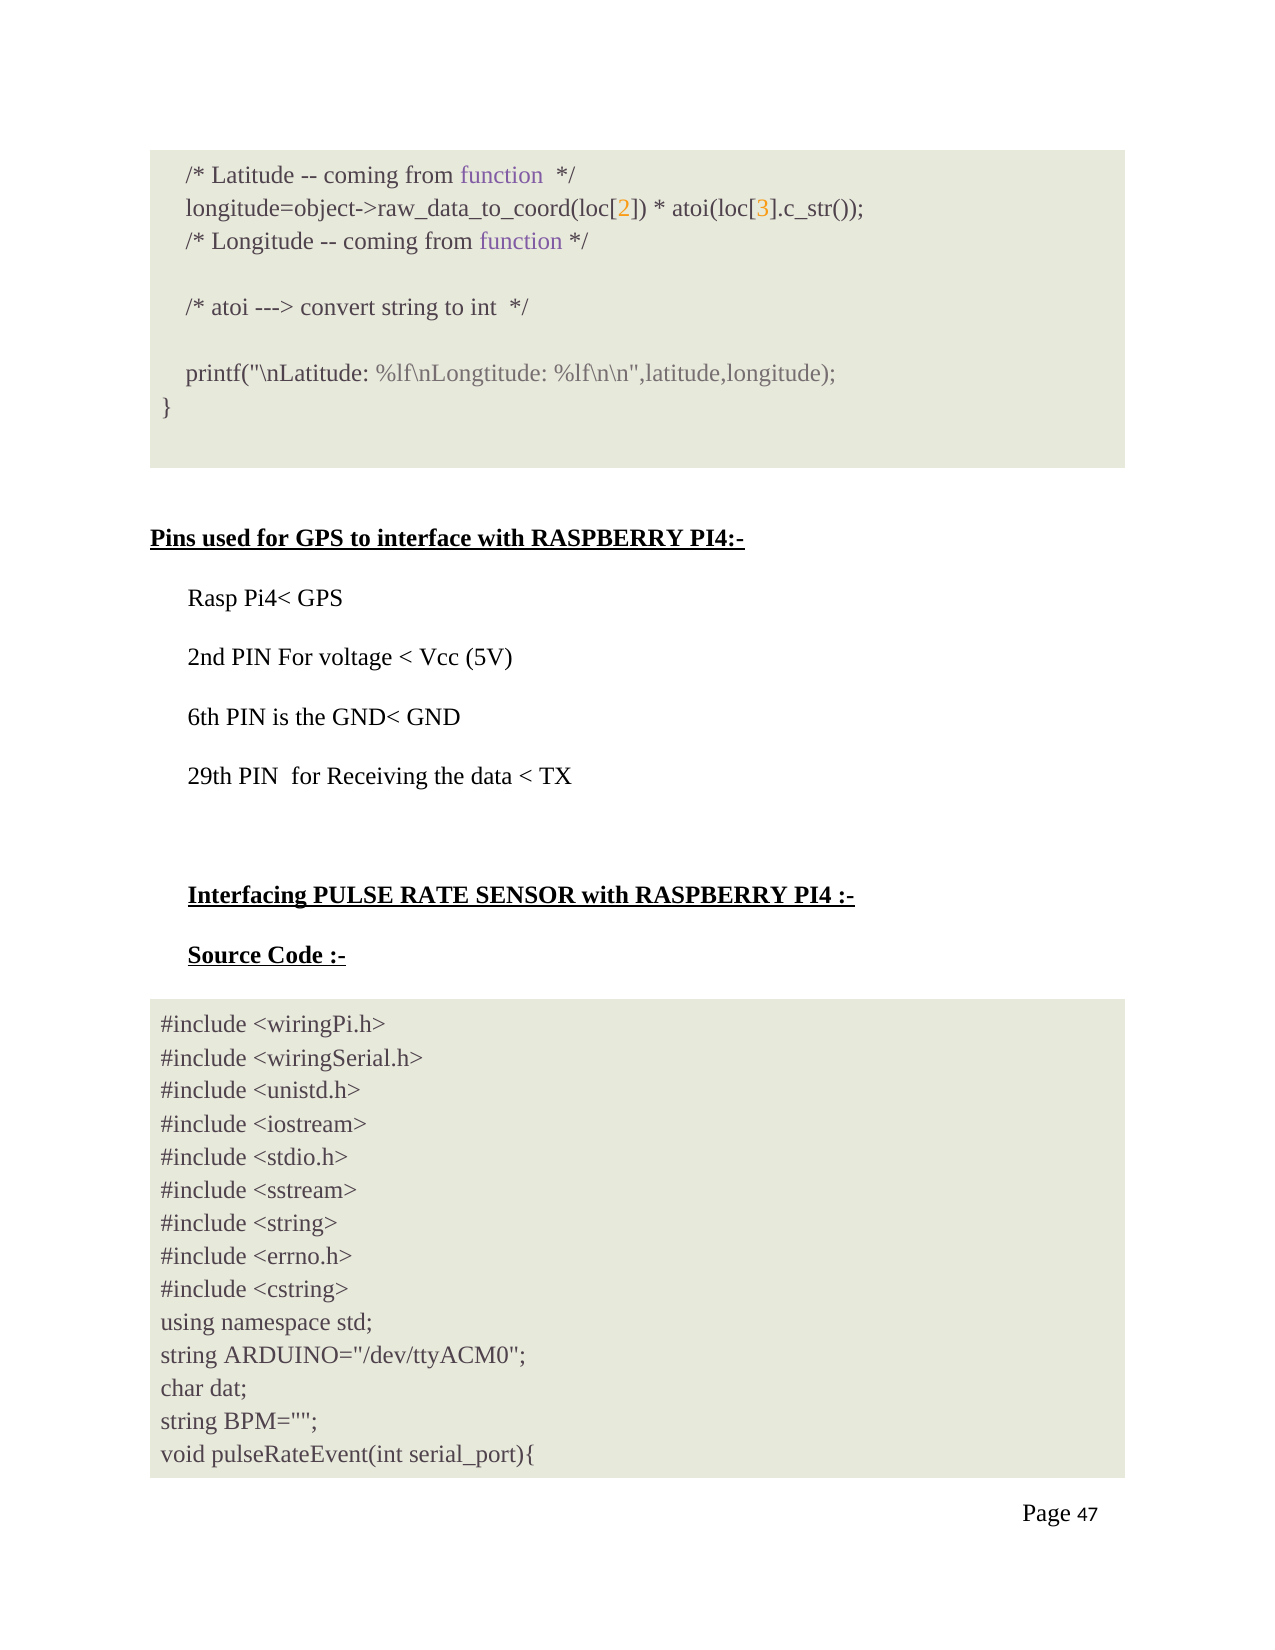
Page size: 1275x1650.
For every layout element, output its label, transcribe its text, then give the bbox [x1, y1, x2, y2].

text 6th PIN is the GND< GND [187, 702, 1125, 731]
text Source Code :- [187, 940, 1125, 968]
text Pins used for GPS to interface with RASPBERRY PI4:- [150, 523, 1125, 552]
text 2nd PIN For voltage < Vcc (5V) [187, 642, 1125, 671]
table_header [150, 999, 1125, 1478]
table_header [150, 150, 1125, 468]
text 29th PIN for Receiving the data < TX [187, 761, 1125, 790]
text Rasp Pi4< GPS [187, 583, 1125, 612]
text Interfacing PULSE RATE SENSOR with RASPBERRY PI4 :- [187, 880, 1125, 909]
